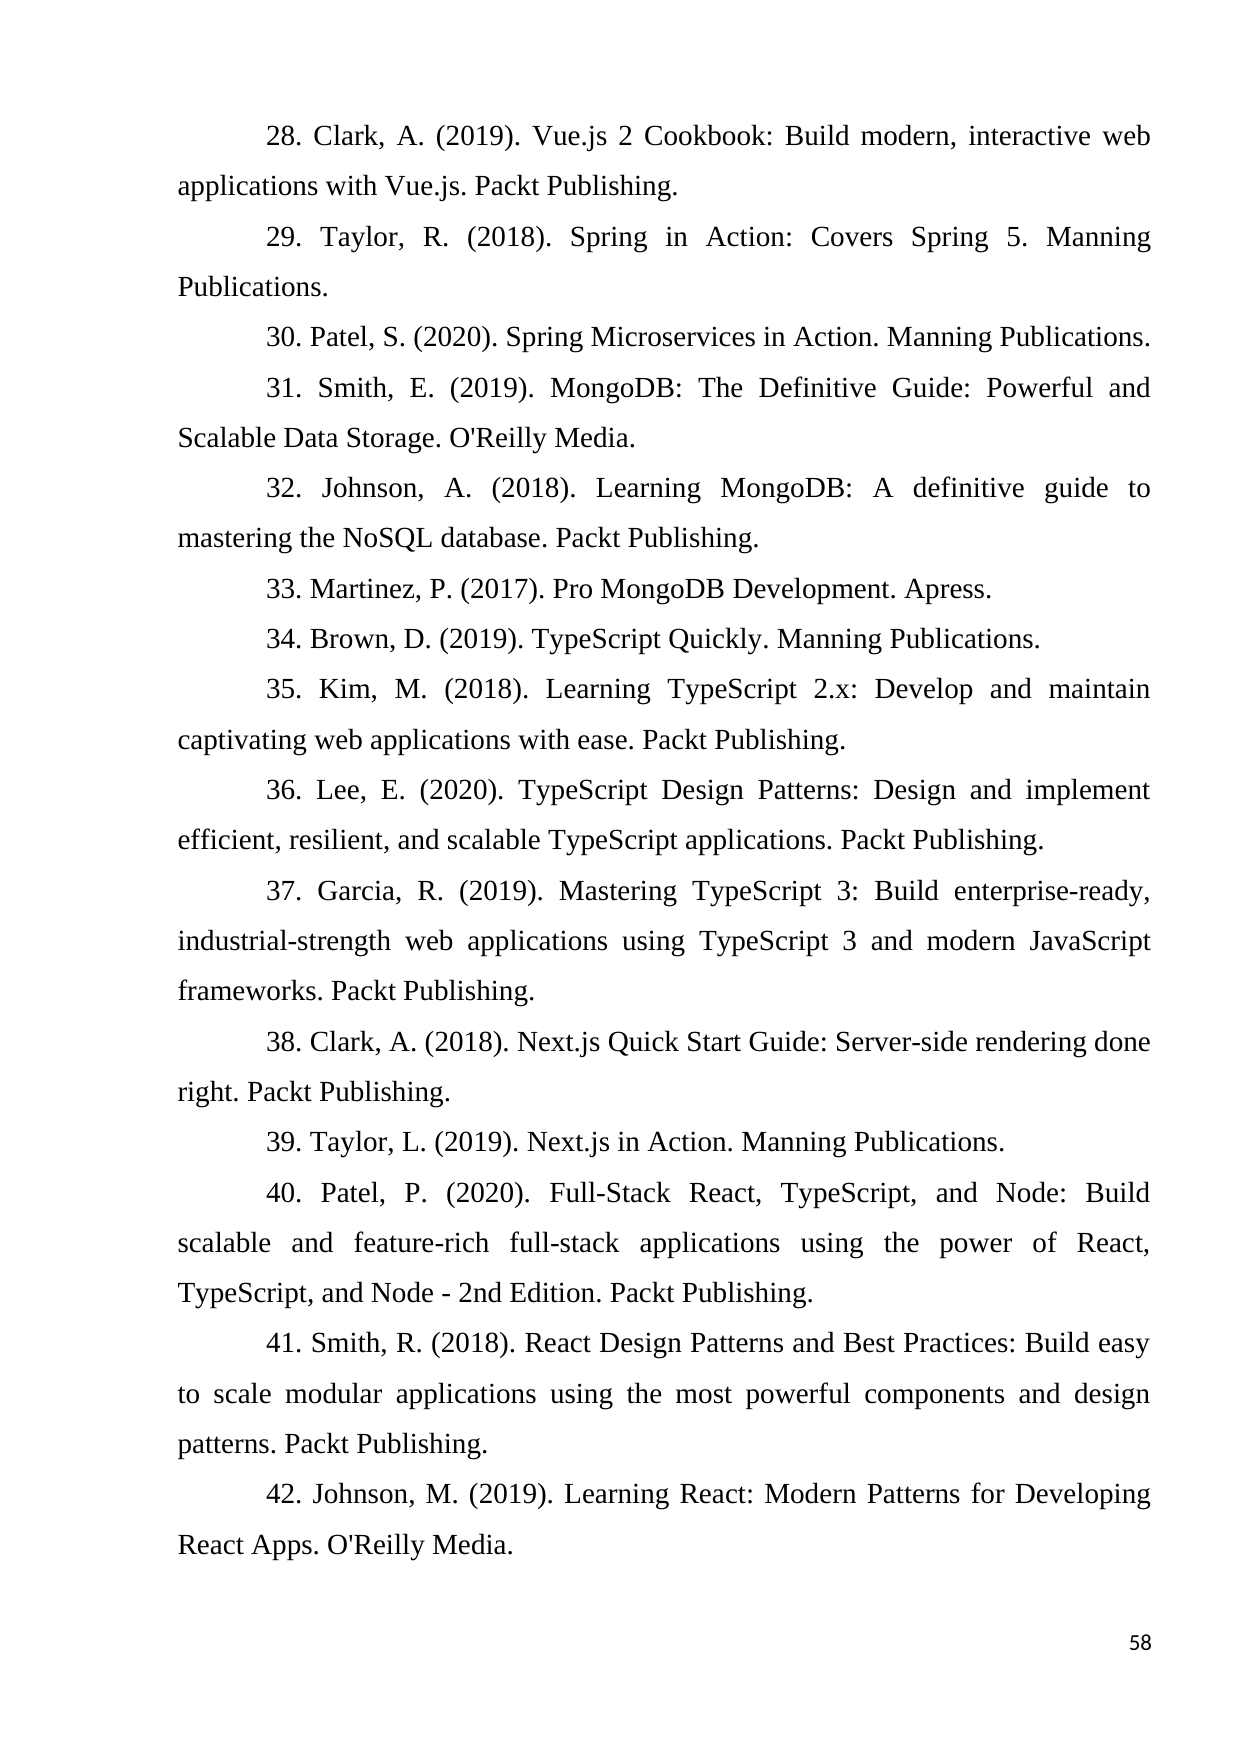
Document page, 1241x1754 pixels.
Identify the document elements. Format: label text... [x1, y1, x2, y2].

text 30. Patel, S. (2020). Spring Microservices in Action. Manning Publications. [177, 319, 1152, 353]
text 37. Garcia, R. (2019). Mastering TypeScript 3: Build enterprise-ready, industrial-strength web applications using TypeScript 3 and modern JavaScript frameworks. Packt Publishing. [177, 873, 1152, 1007]
text 31. Smith, E. (2019). MongoDB: The Definitive Guide: Powerful and Scalable Data Storage. O'Reilly Media. [177, 370, 1152, 453]
text 29. Taylor, R. (2018). Spring in Action: Covers Spring 5. Manning Publications. [177, 219, 1152, 303]
text 33. Martinez, P. (2017). Pro MongoDB Development. Apress. [177, 571, 1152, 604]
text 39. Taylor, L. (2019). Next.js in Action. Manning Publications. [177, 1124, 1152, 1158]
text 36. Lee, E. (2020). TypeScript Design Patterns: Design and implement efficient, resilient, and scalable TypeScript applications. Packt Publishing. [177, 772, 1152, 856]
text 28. Clark, A. (2019). Vue.js 2 Cookbook: Build modern, interactive web applications with Vue.js. Packt Publishing. [177, 118, 1152, 202]
text 38. Clark, A. (2018). Next.js Quick Start Guide: Server-side rendering done right. Packt Publishing. [177, 1024, 1152, 1108]
text 34. Brown, D. (2019). TypeScript Quickly. Manning Publications. [177, 621, 1152, 655]
text 42. Johnson, M. (2019). Learning React: Modern Patterns for Developing React Apps. O'Reilly Media. [177, 1477, 1152, 1560]
text 41. Smith, R. (2018). React Design Patterns and Best Practices: Build easy to scale modular applications using the most powerful components and design patterns. Packt Publishing. [177, 1326, 1152, 1460]
text 35. Kim, M. (2018). Learning TypeScript 2.x: Develop and maintain captivating web applications with ease. Packt Publishing. [177, 672, 1152, 755]
text 32. Johnson, A. (2018). Learning MongoDB: A definitive guide to mastering the NoSQL database. Packt Publishing. [177, 470, 1152, 554]
text 40. Patel, P. (2020). Full-Stack React, TypeScript, and Node: Build scalable and feature-rich full-stack applications using the power of React, TypeScript, and Node - 2nd Edition. Packt Publishing. [177, 1175, 1152, 1309]
